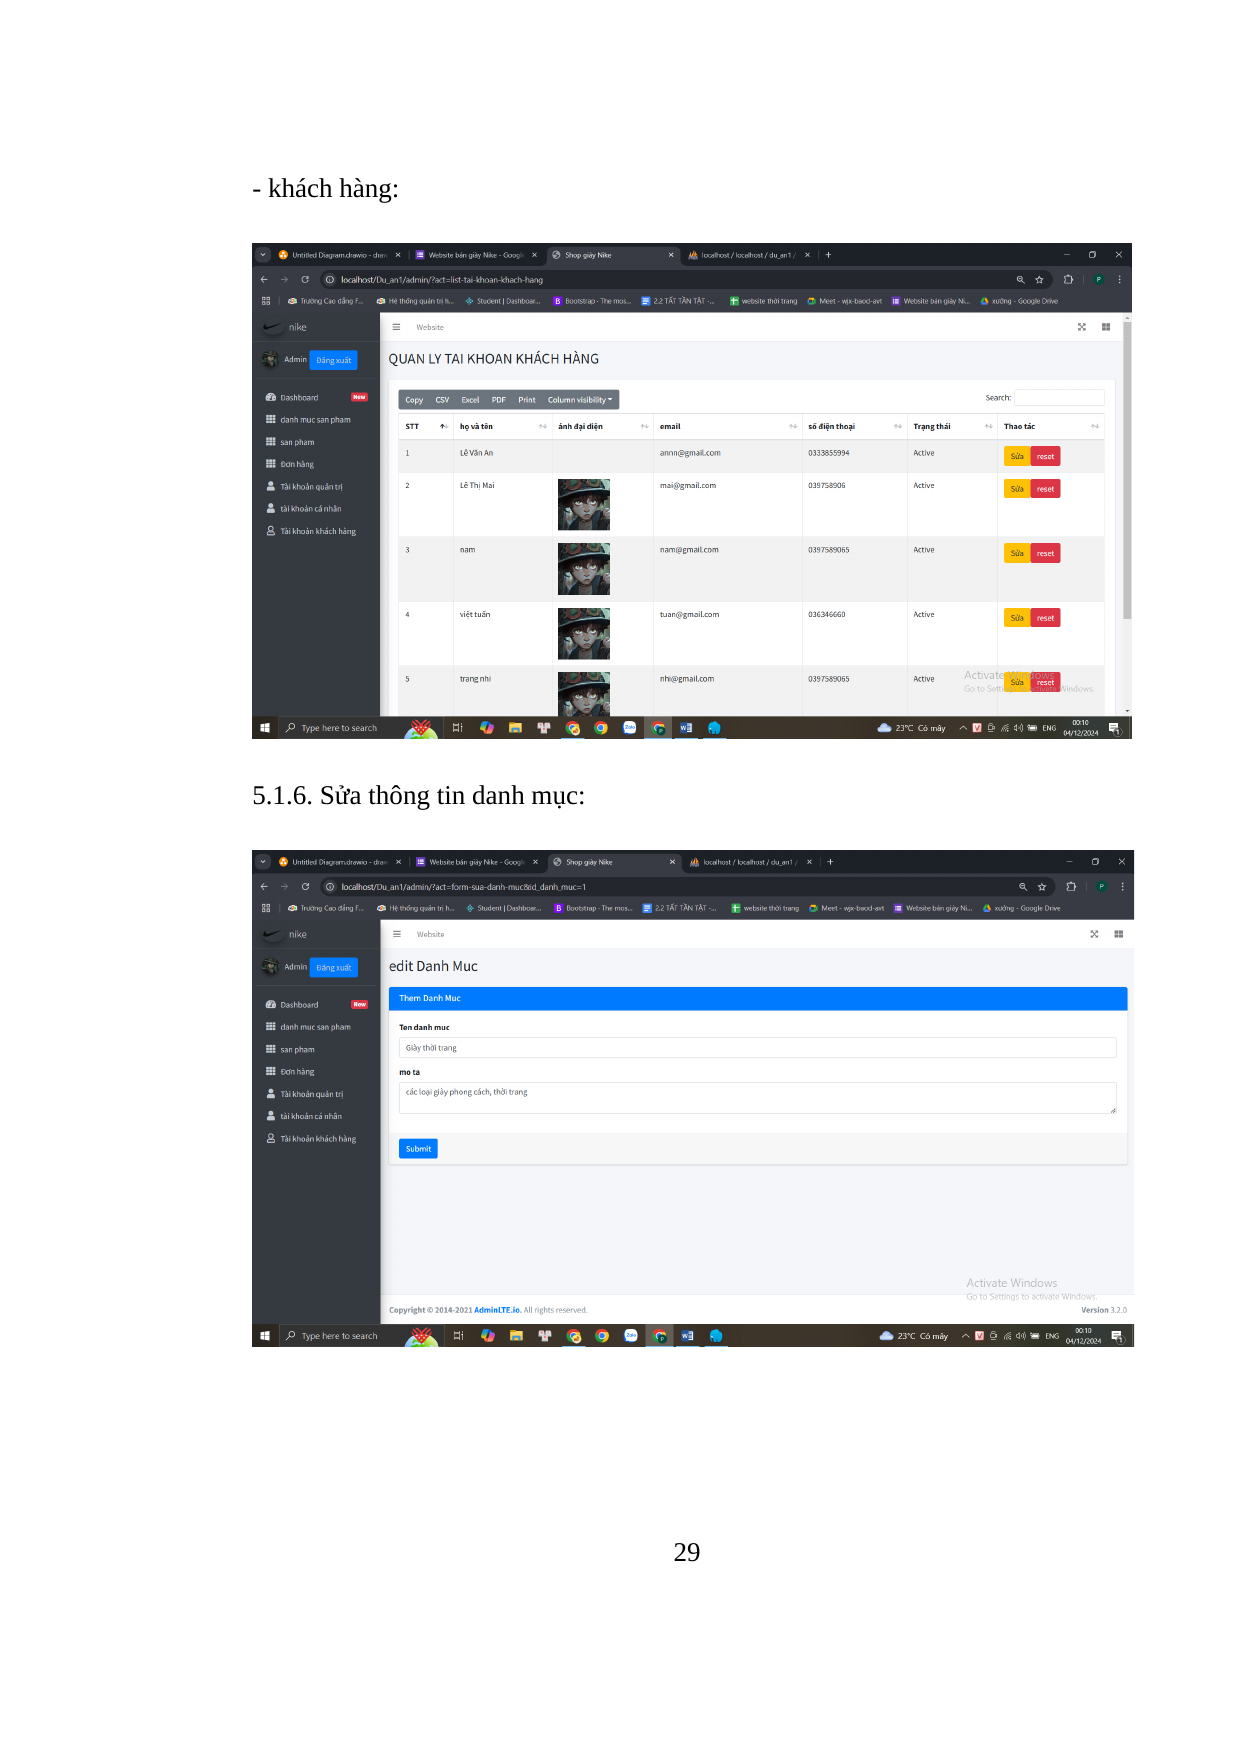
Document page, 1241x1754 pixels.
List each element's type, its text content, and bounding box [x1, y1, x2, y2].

picture [252, 850, 1135, 1347]
picture [252, 243, 1132, 739]
text - khách hàng: [252, 172, 1122, 203]
text 5.1.6. Sửa thông tin danh mục: [252, 779, 1122, 810]
